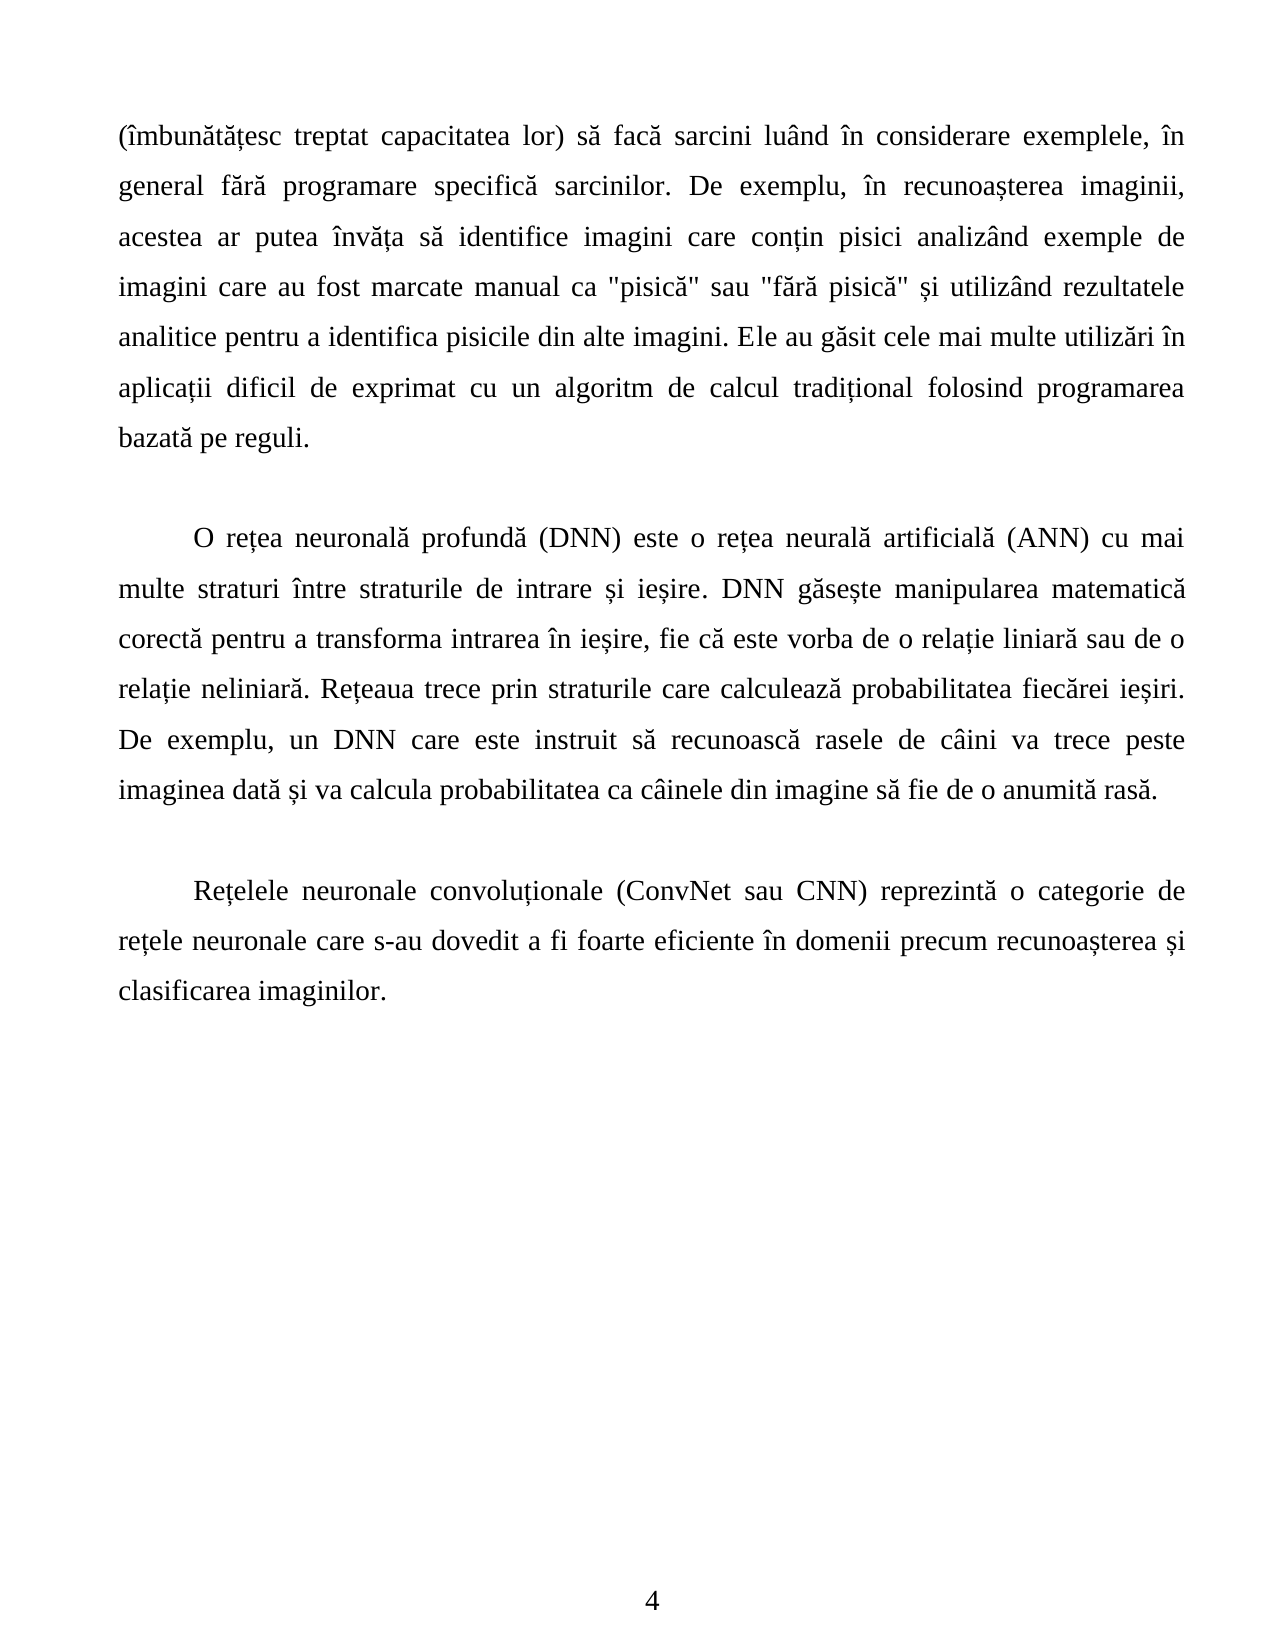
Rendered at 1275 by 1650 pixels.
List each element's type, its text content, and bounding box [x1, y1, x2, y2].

text Rețelele neuronale convoluționale (ConvNet sau CNN) reprezintă o categorie de rețele neuronale care s-au dovedit a fi foarte eficiente în domenii precum recunoașterea și clasificarea imaginilor. [118, 873, 1186, 1007]
text O rețea neuronală profundă (DNN) este o rețea neurală artificială (ANN) cu mai multe straturi între straturile de intrare și ieșire. DNN găsește manipularea matematică corectă pentru a transforma intrarea în ieșire, fie că este vorba de o relație liniară sau de o relație neliniară. Rețeaua trece prin straturile care calculează probabilitatea fiecărei ieșiri. De exemplu, un DNN care este instruit să recunoască rasele de câini va trece peste imaginea dată și va calcula probabilitatea ca câinele din imagine să fie de o anumită rasă. [118, 521, 1186, 806]
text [118, 118, 1186, 453]
